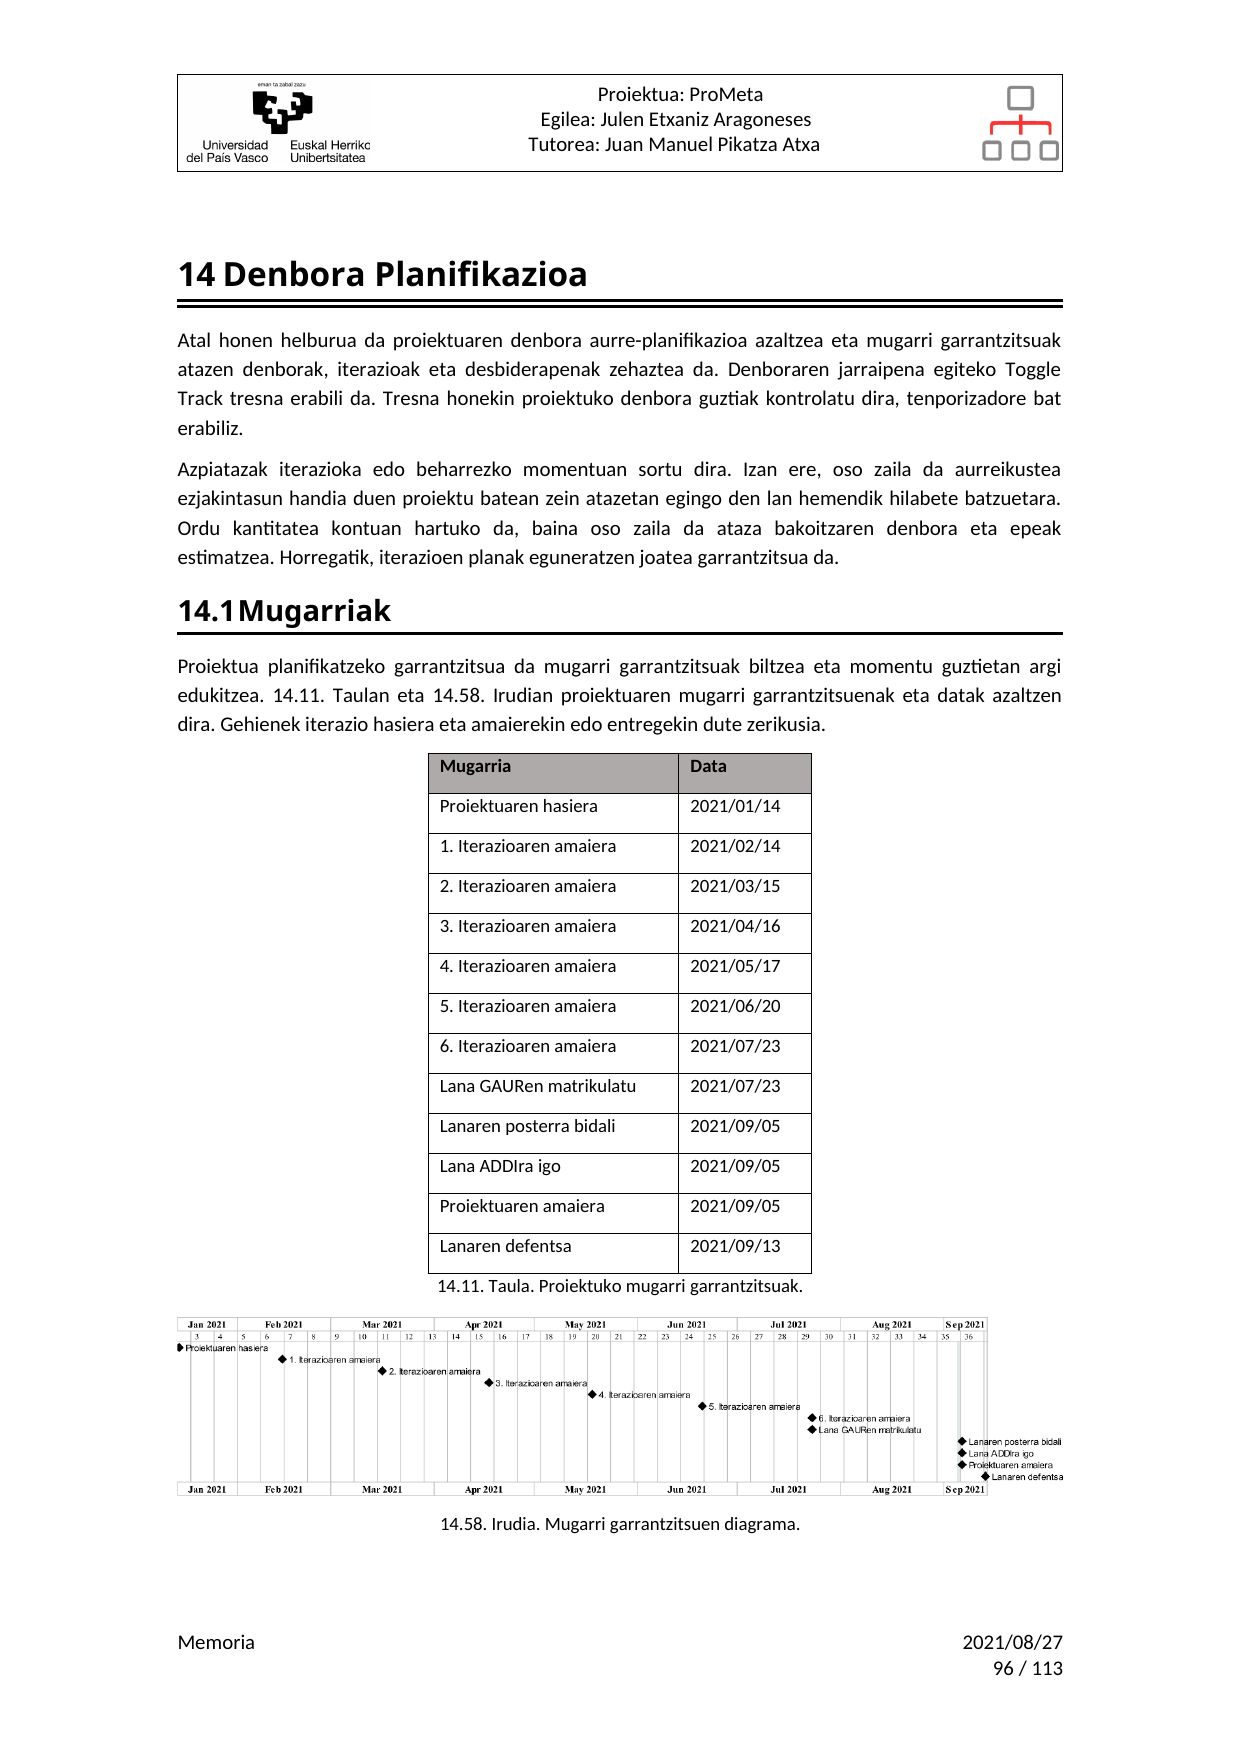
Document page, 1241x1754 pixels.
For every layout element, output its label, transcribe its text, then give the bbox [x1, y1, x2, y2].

table_cell 2021/05/17 [679, 954, 811, 993]
text Azpiatazak iterazioka edo beharrezko momentuan sortu dira. Izan ere, oso zaila da aurreikustea ezjakintasun handia duen proiektu batean zein atazetan egingo den lan hemendik hilabete batzuetara. Ordu kantitatea kontuan hartuko da, baina oso zaila da ataza bakoitzaren denbora eta epeak estimatzea. Horregatik, iterazioen planak eguneratzen joatea garrantzitsua da. [177, 456, 1063, 569]
picture [182, 81, 370, 162]
table_cell Lana ADDIra igo [429, 1154, 678, 1193]
table_cell Proiektuaren amaiera [429, 1194, 678, 1233]
subtitle Denbora Planifikazioa [177, 251, 1063, 299]
table_cell 2021/03/15 [679, 874, 811, 913]
table_cell 2021/02/14 [679, 834, 811, 873]
table_cell 3. Iterazioaren amaiera [429, 914, 678, 953]
table_cell 2021/06/20 [679, 994, 811, 1033]
table_cell 4. Iterazioaren amaiera [429, 954, 678, 993]
picture [177, 1317, 1063, 1496]
table_cell 2021/01/14 [679, 794, 811, 833]
picture [978, 80, 1060, 162]
table_cell 2021/09/13 [679, 1234, 811, 1273]
table_cell Lanaren posterra bidali [429, 1114, 678, 1153]
table_cell 1. Iterazioaren amaiera [429, 834, 678, 873]
table_cell 2. Iterazioaren amaiera [429, 874, 678, 913]
table_cell 5. Iterazioaren amaiera [429, 994, 678, 1033]
table_cell 2021/07/23 [679, 1074, 811, 1113]
table_cell Lana GAURen matrikulatu [429, 1074, 678, 1113]
table_cell 2021/04/16 [679, 914, 811, 953]
table_cell Proiektuaren hasiera [429, 794, 678, 833]
table_header Data [679, 754, 811, 793]
table_cell 2021/07/23 [679, 1034, 811, 1073]
table_cell 6. Iterazioaren amaiera [429, 1034, 678, 1073]
table_cell 2021/09/05 [679, 1114, 811, 1153]
table_cell 2021/09/05 [679, 1154, 811, 1193]
table_cell Lanaren defentsa [429, 1234, 678, 1273]
text Atal honen helburua da proiektuaren denbora aurre-planifikazioa azaltzea eta mugarri garrantzitsuak atazen denborak, iterazioak eta desbiderapenak zehaztea da. Denboraren jarraipena egiteko Toggle Track tresna erabili da. Tresna honekin proiektuko denbora guztiak kontrolatu dira, tenporizadore bat erabiliz. [177, 327, 1063, 440]
table_header Mugarria [429, 754, 678, 793]
table_cell 2021/09/05 [679, 1194, 811, 1233]
subtitle Mugarriak [177, 590, 1063, 632]
